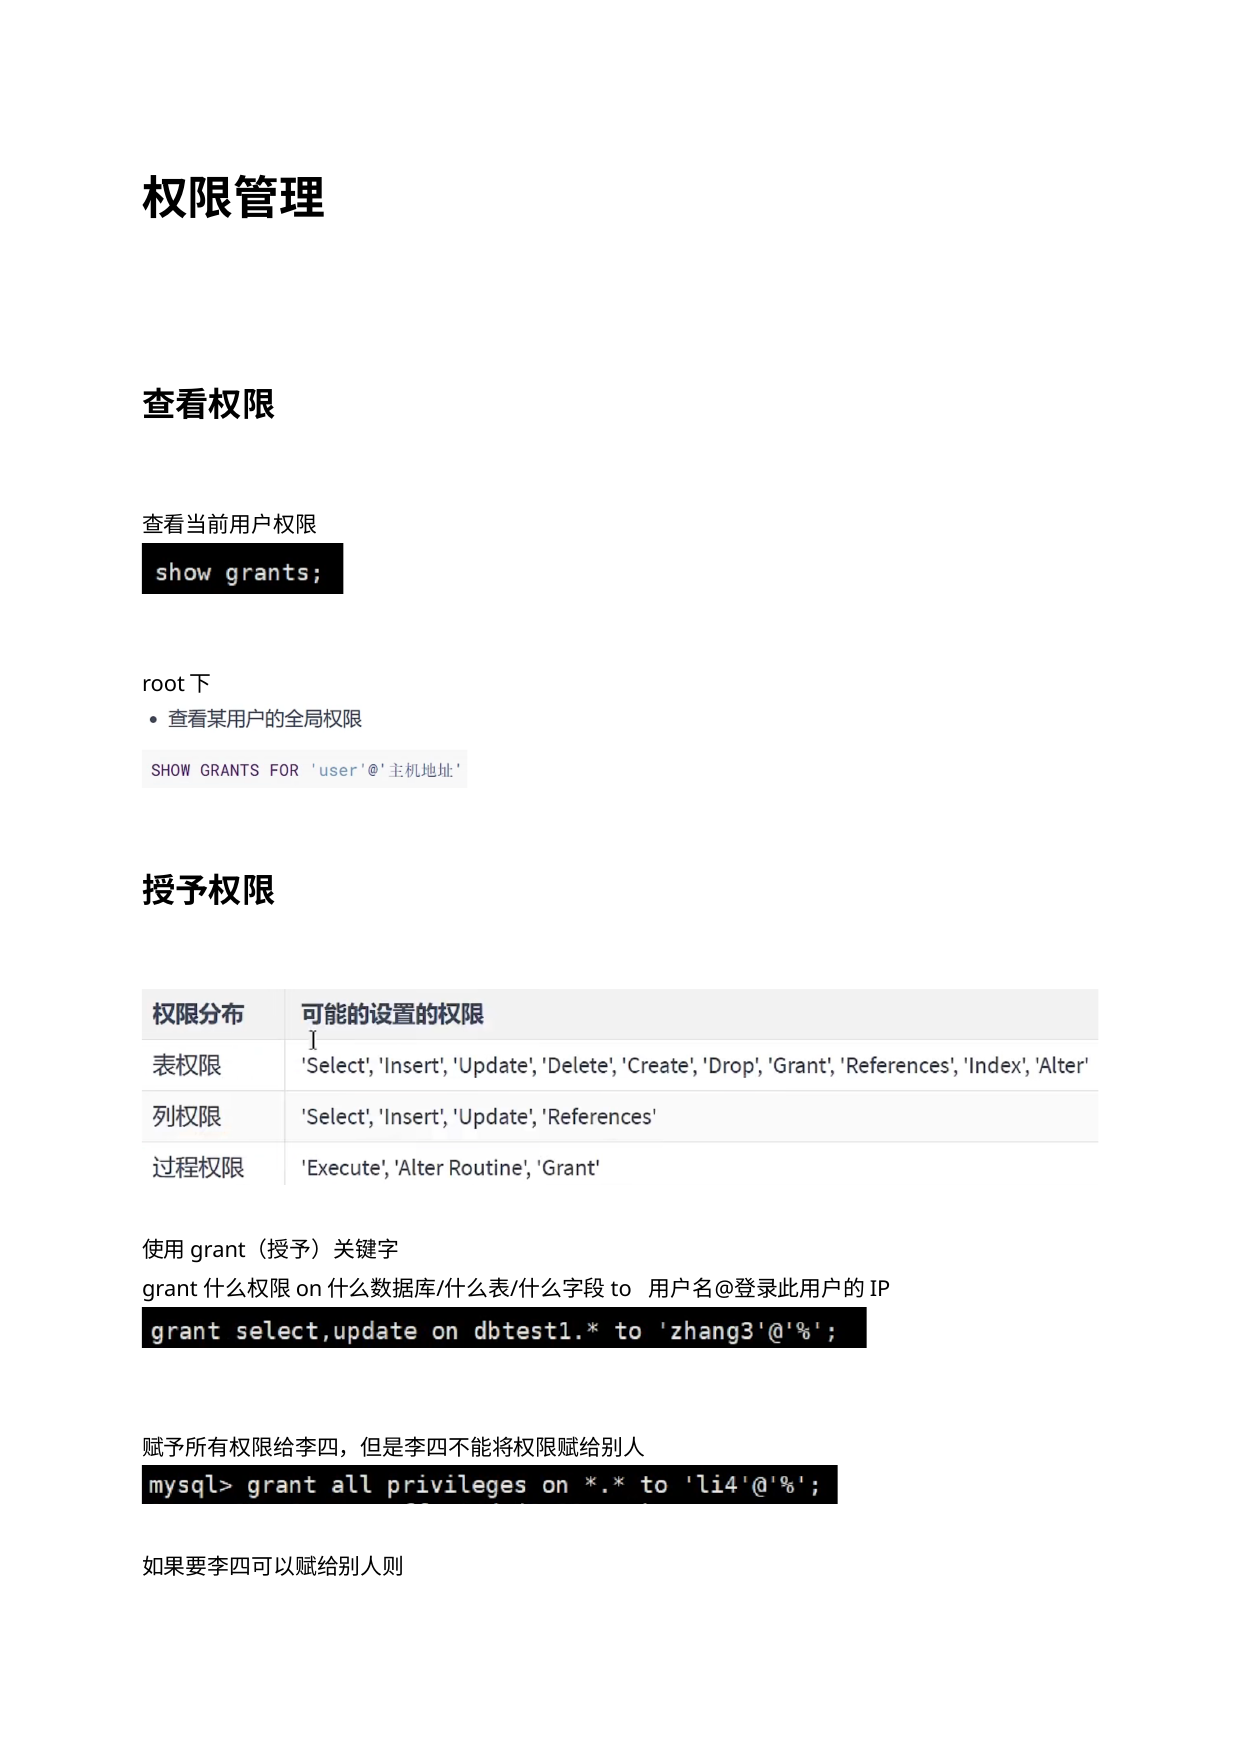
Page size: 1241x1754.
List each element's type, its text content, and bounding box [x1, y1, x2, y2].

picture [141, 989, 1099, 1185]
text 赋予所有权限给李四，但是李四不能将权限赋给别人 [142, 1426, 1098, 1466]
subtitle 查看权限 [142, 362, 1098, 441]
subtitle 授予权限 [142, 848, 1098, 927]
text grant 什么权限 on什么数据库/什么表/什么字段 to 用户名@登录此用户的IP [142, 1267, 1098, 1307]
picture [141, 543, 344, 594]
text 如果要李四可以赋给别人则 [142, 1545, 1098, 1585]
text 使用grant（授予）关键字 [142, 1228, 1098, 1267]
picture [141, 1465, 838, 1504]
picture [141, 1307, 867, 1348]
text root下 [142, 662, 1098, 702]
text 查看当前用户权限 [142, 503, 1098, 543]
subtitle 权限管理 [142, 154, 1098, 234]
picture [141, 701, 468, 788]
